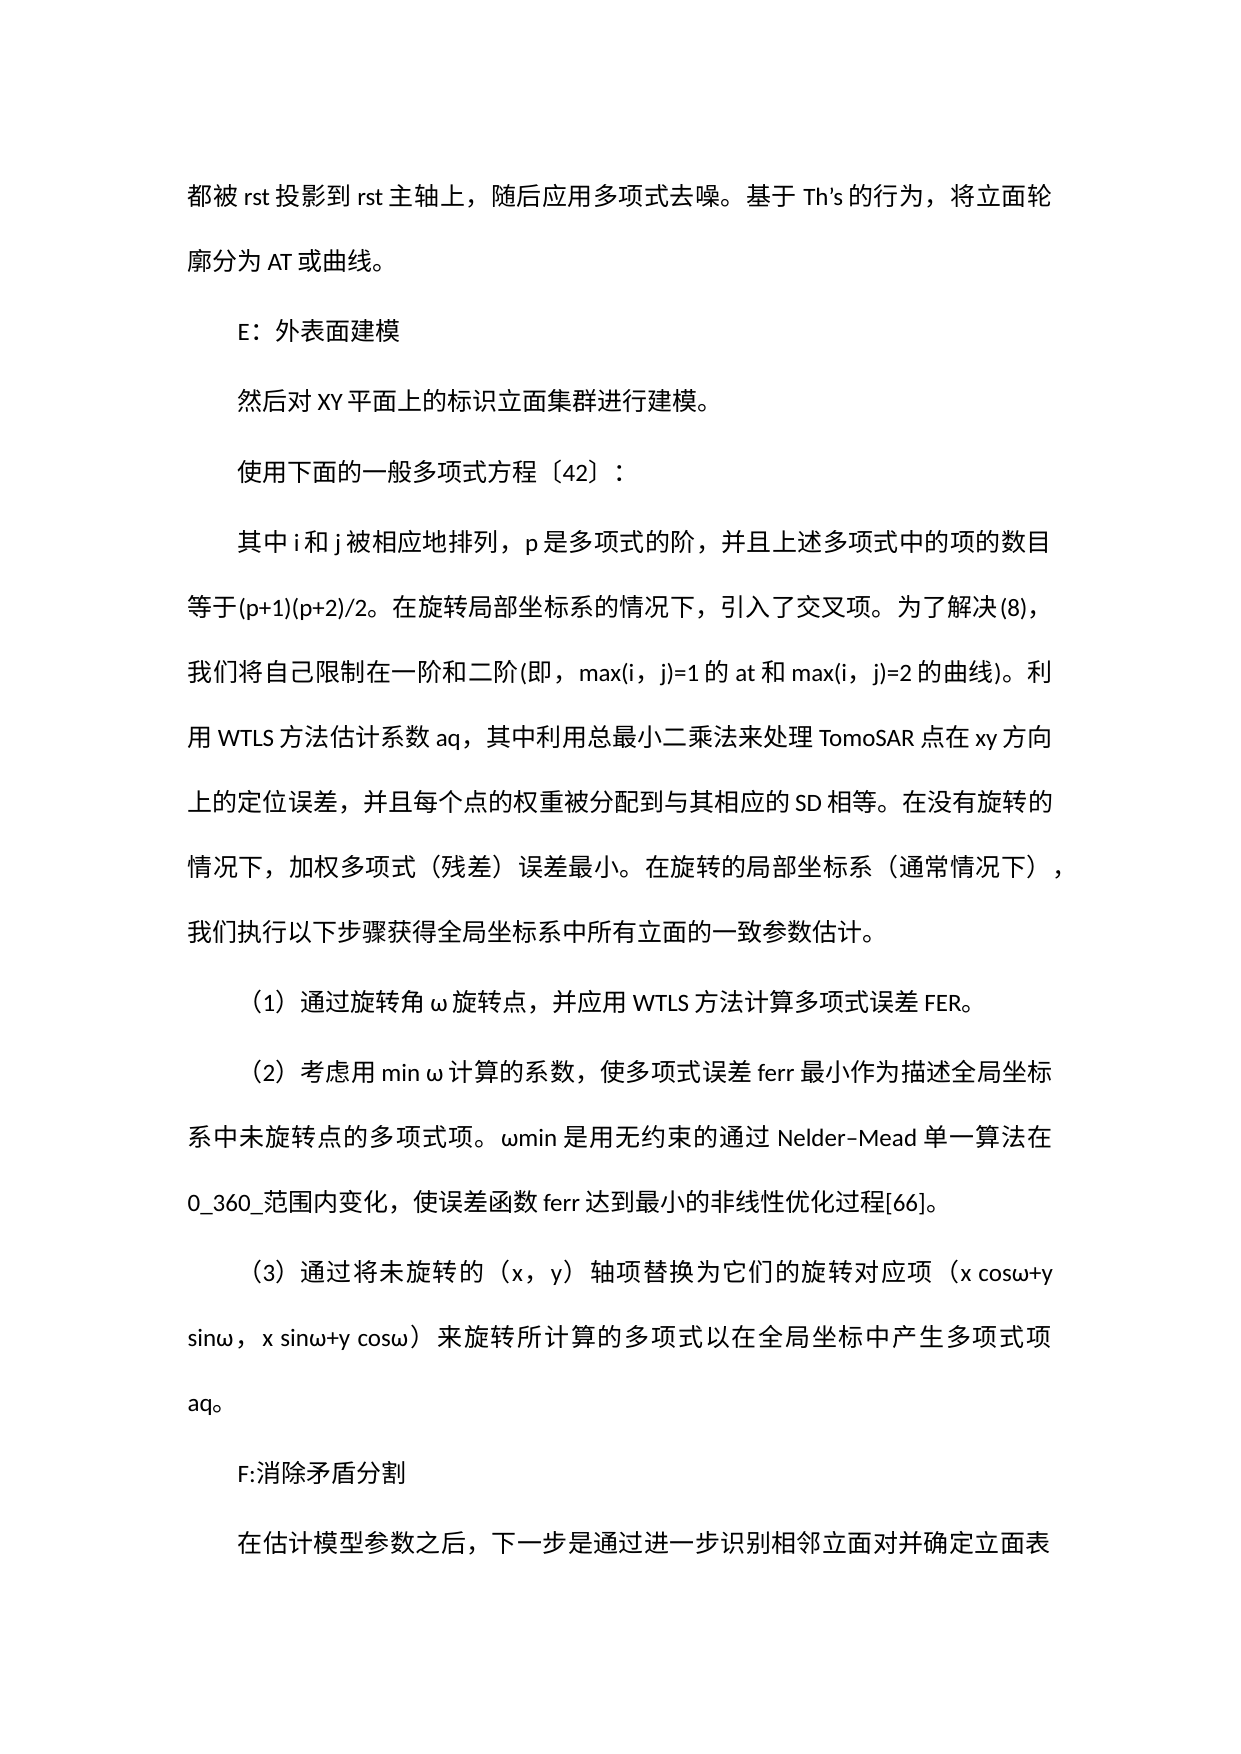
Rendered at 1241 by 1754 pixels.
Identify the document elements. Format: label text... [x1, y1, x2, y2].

list 考虑用min ω计算的系数，使多项式误差ferr最小作为描述全局坐标系中未旋转点的多项式项。ωmin是用无约束的通过Nelder–Mead单一算法在0_360_范围内变化，使误差函数ferr达到最小的非线性优化过程[66]。 [187, 1038, 1053, 1233]
text E：外表面建模 [187, 297, 1053, 362]
text 使用下面的一般多项式方程〔42〕： [187, 438, 1053, 503]
list F:消除矛盾分割 [187, 1439, 1053, 1504]
text 其中i和j被相应地排列，p是多项式的阶，并且上述多项式中的项的数目等于(p+1)(p+2)/2。在旋转局部坐标系的情况下，引入了交叉项。为了解决(8)，我们将自己限制在一阶和二阶(即，max(i，j)=1的at和max(i，j)=2的曲线)。利用WTLS方法估计系数aq，其中利用总最小二乘法来处理TomoSAR点在xy方向上的定位误差，并且每个点的权重被分配到与其相应的SD相等。在没有旋转的情况下，加权多项式（残差）误差最小。在旋转的局部坐标系（通常情况下），我们执行以下步骤获得全局坐标系中所有立面的一致参数估计。 [187, 508, 1053, 963]
text 然后对XY平面上的标识立面集群进行建模。 [187, 367, 1053, 432]
list 通过旋转角ω旋转点，并应用WTLS方法计算多项式误差FER。 [187, 968, 1053, 1033]
list 通过将未旋转的（x，y）轴项替换为它们的旋转对应项（x cosω+y sinω，x sinω+y cosω）来旋转所计算的多项式以在全局坐标中产生多项式项aq。 [187, 1238, 1053, 1433]
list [187, 1509, 1053, 1574]
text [187, 162, 1053, 292]
